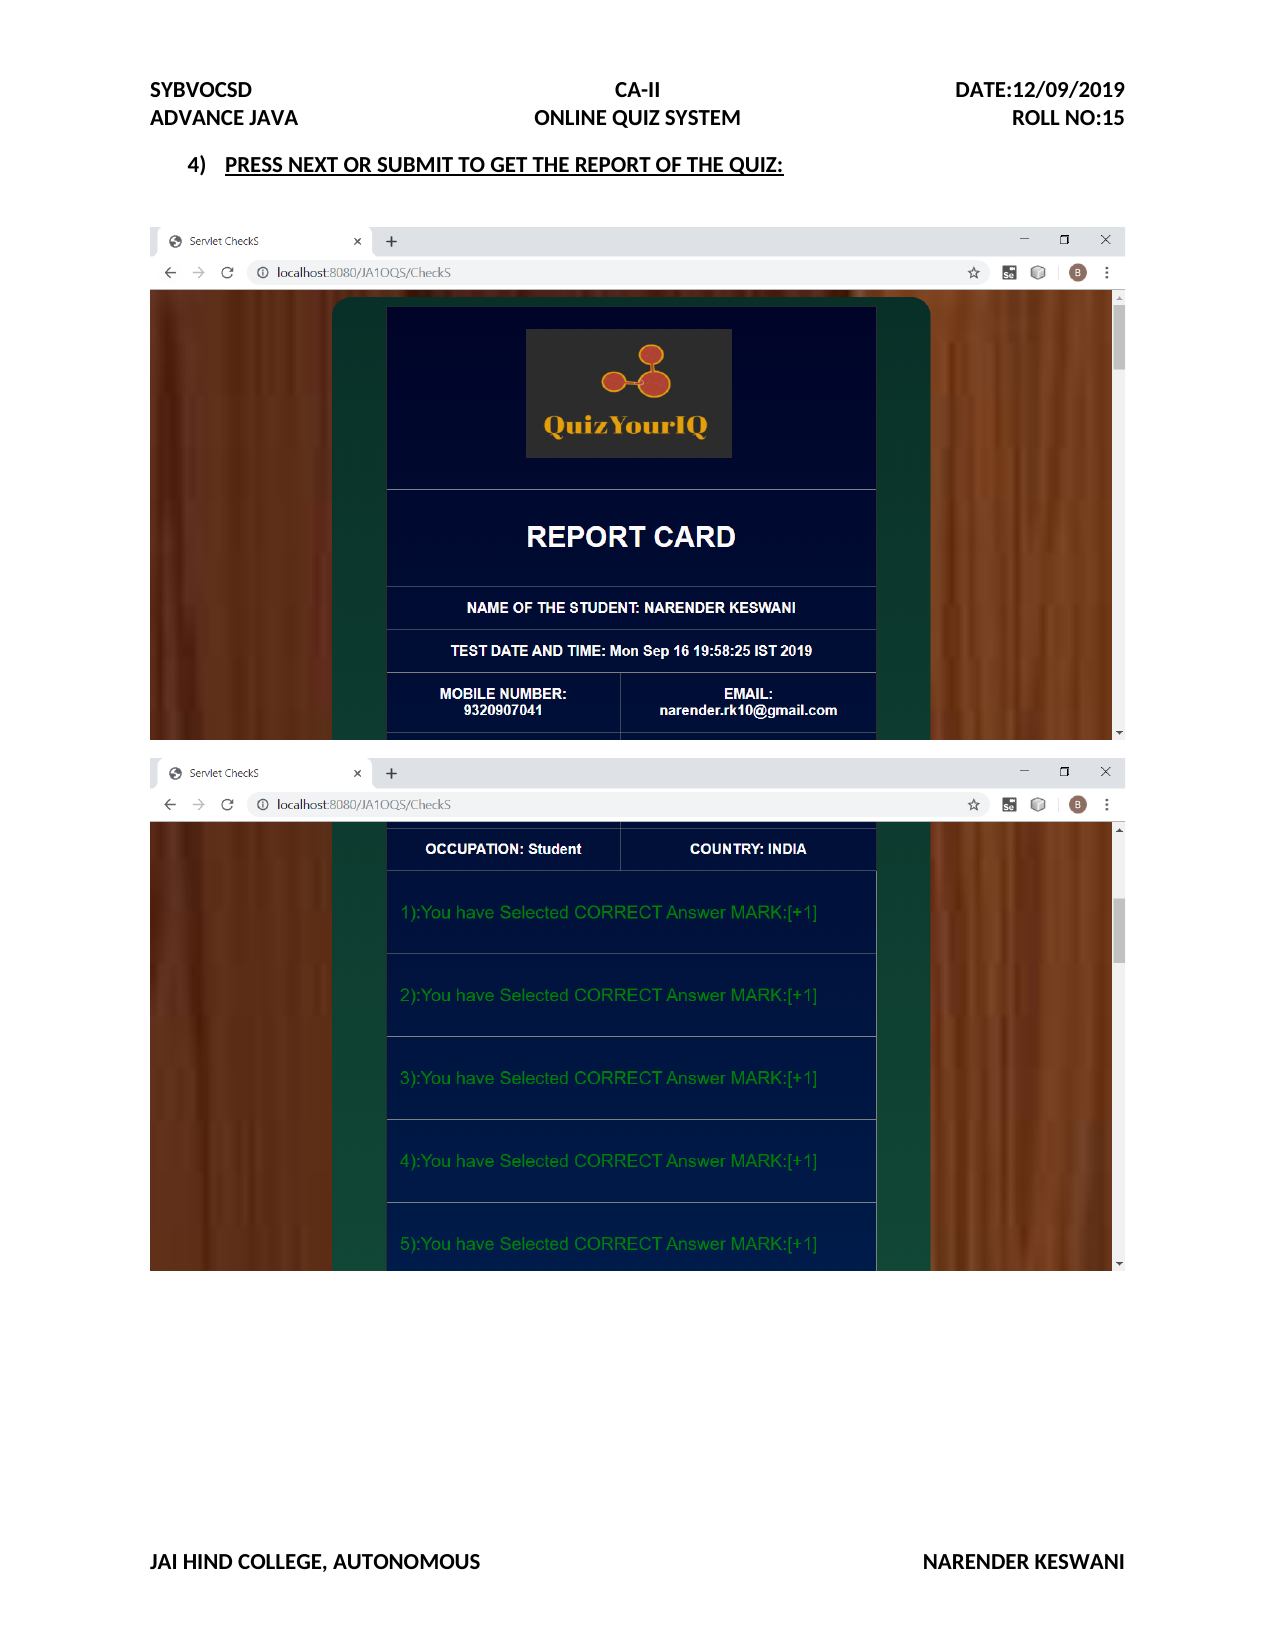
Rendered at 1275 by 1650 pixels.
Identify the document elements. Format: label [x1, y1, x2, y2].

picture [150, 758, 1125, 1271]
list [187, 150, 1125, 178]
picture [150, 227, 1125, 740]
